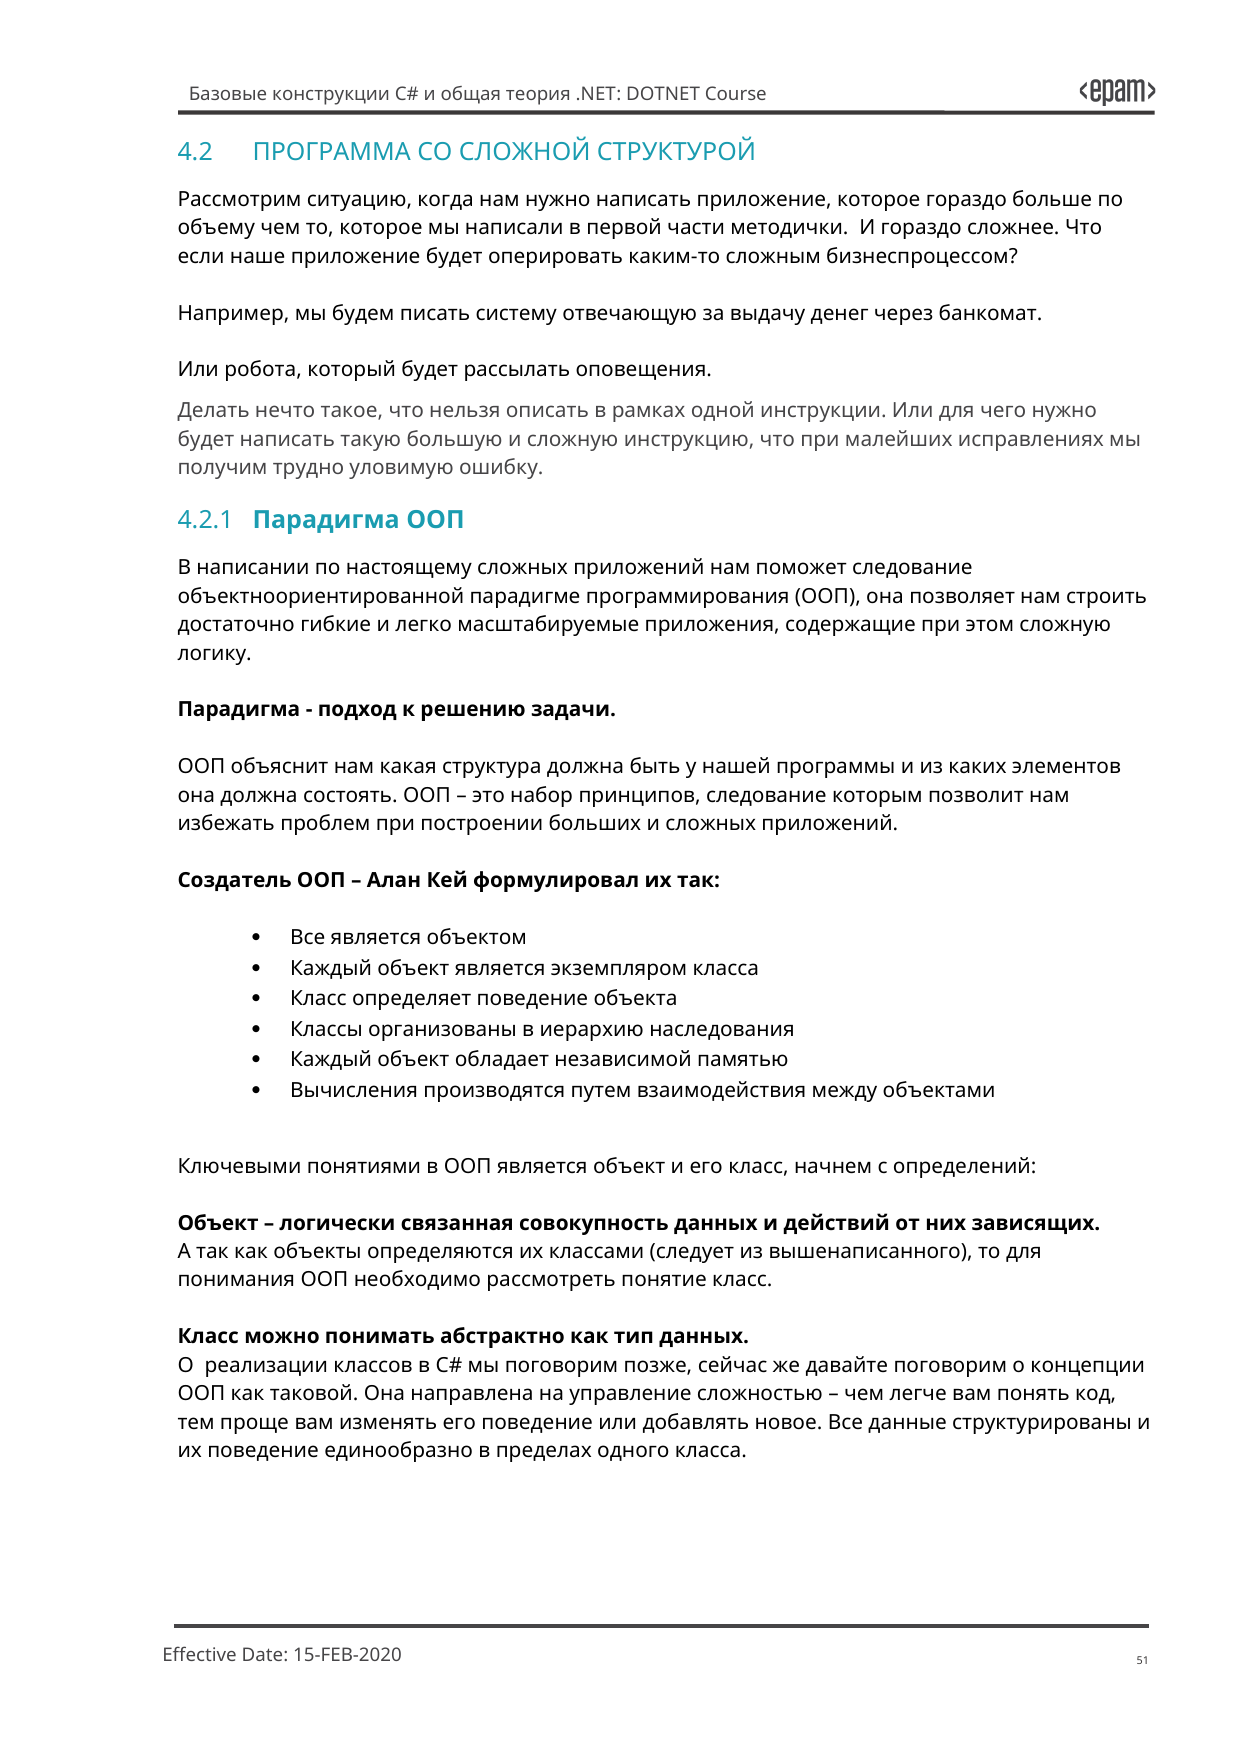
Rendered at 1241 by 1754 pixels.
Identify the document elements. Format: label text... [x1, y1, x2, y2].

list Класс определяет поведение объекта [252, 983, 1152, 1012]
text А так как объекты определяются их классами (следует из вышенаписанного), то для понимания ООП необходимо рассмотреть понятие класс. [177, 1236, 1152, 1293]
text Создатель ООП – Алан Кей формулировал их так: [177, 865, 1152, 893]
text Объект – логически связанная совокупность данных и действий от них зависящих. [177, 1208, 1152, 1236]
text В написании по настоящему сложных приложений нам поможет следование объектноориентированной парадигме программирования (ООП), она позволяет нам строить достаточно гибкие и легко масштабируемые приложения, содержащие при этом сложную логику. [177, 552, 1152, 666]
text ООП объяснит нам какая структура должна быть у нашей программы и из каких элементов она должна состоять. ООП – это набор принципов, следование которым позволит нам избежать проблем при построении больших и сложных приложений. [177, 751, 1152, 837]
text О реализации классов в C# мы поговорим позже, сейчас же давайте поговорим о концепции ООП как таковой. Она направлена на управление сложностью – чем легче вам понять код, тем проще вам изменять его поведение или добавлять новое. Все данные структурированы и их поведение единообразно в пределах одного класса. [177, 1350, 1152, 1464]
subtitle Парадигма ООП [177, 502, 1152, 536]
list Каждый объект обладает независимой памятью [252, 1044, 1152, 1073]
list Классы организованы в иерархию наследования [252, 1014, 1152, 1042]
list Каждый объект является экземпляром класса [252, 953, 1152, 981]
text Класс можно понимать абстрактно как тип данных. [177, 1321, 1152, 1350]
list Все является объектом [252, 922, 1152, 950]
text Ключевыми понятиями в ООП является объект и его класс, начнем с определений: [177, 1151, 1152, 1179]
text Парадигма - подход к решению задачи. [177, 694, 1152, 723]
subtitle Программа со сложной структурой [177, 133, 1152, 167]
list Вычисления производятся путем взаимодействия между объектами [252, 1075, 1152, 1103]
text Рассмотрим ситуацию, когда нам нужно написать приложение, которое гораздо больше по объему чем то, которое мы написали в первой части методички. И гораздо сложнее. Что если наше приложение будет оперировать каким-то сложным бизнеспроцессом? [177, 184, 1152, 269]
text Делать нечто такое, что нельзя описать в рамках одной инструкции. Или для чего нужно будет написать такую большую и сложную инструкцию, что при малейших исправлениях мы получим трудно уловимую ошибку. [177, 395, 1152, 481]
text Или робота, который будет рассылать оповещения. [177, 354, 1152, 383]
text Например, мы будем писать систему отвечающую за выдачу денег через банкомат. [177, 298, 1152, 326]
